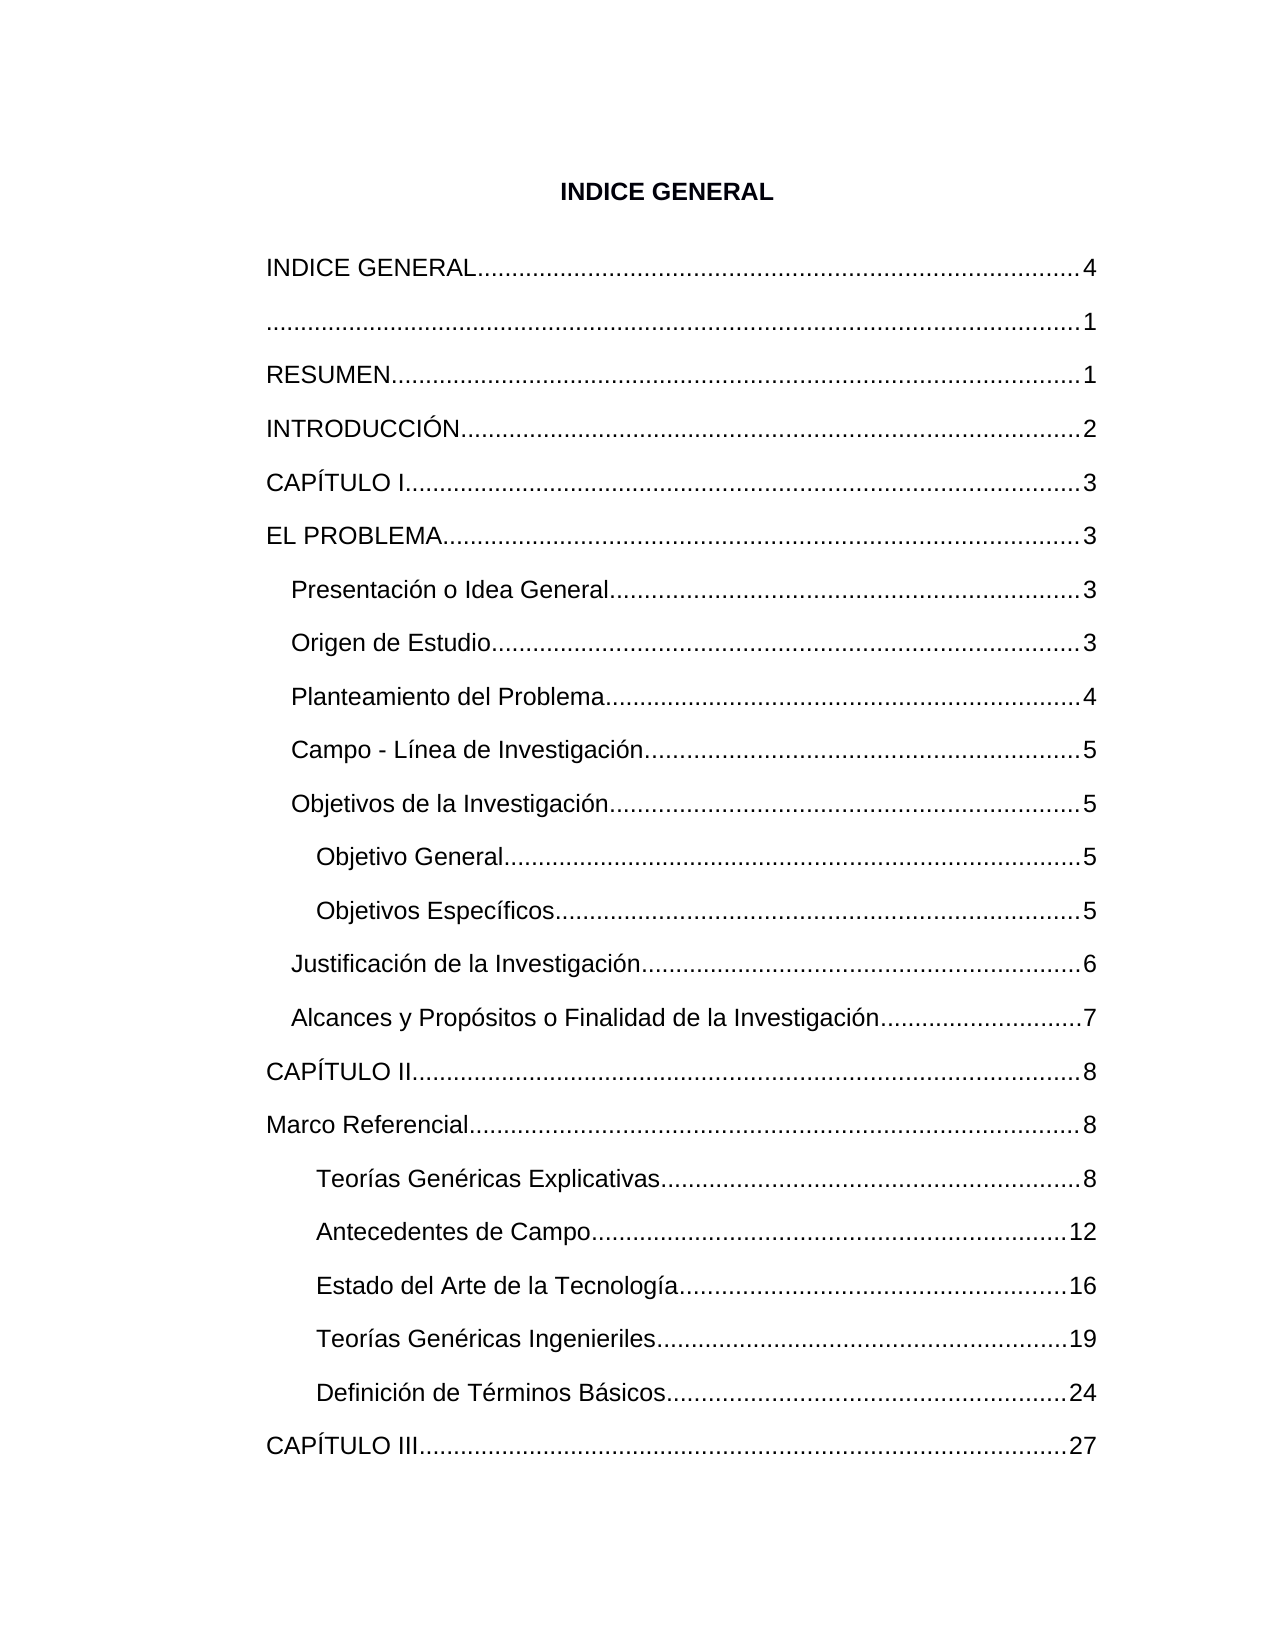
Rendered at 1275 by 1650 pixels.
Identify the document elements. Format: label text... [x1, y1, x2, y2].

text Antecedentes de Campo 12 [286, 1217, 1098, 1246]
text EL PROBLEMA 3 [236, 521, 1098, 550]
text Objetivos de la Investigación 5 [261, 789, 1098, 817]
text INTRODUCCIÓN 2 [236, 414, 1098, 443]
text Teorías Genéricas Explicativas 8 [286, 1163, 1098, 1192]
text CAPÍTULO II 8 [236, 1056, 1098, 1085]
text CAPÍTULO I 3 [236, 467, 1098, 496]
text Planteamiento del Problema 4 [261, 682, 1098, 710]
text Objetivos Específicos 5 [286, 896, 1098, 924]
text Origen de Estudio 3 [261, 628, 1098, 657]
text Teorías Genéricas Ingenieriles 19 [286, 1324, 1098, 1353]
text RESUMEN 1 [236, 360, 1098, 389]
text Alcances y Propósitos o Finalidad de la Investigación 7 [261, 1003, 1098, 1032]
text Definición de Términos Básicos 24 [286, 1378, 1098, 1406]
text INDICE GENERAL 4 [236, 253, 1098, 282]
text Objetivo General 5 [286, 842, 1098, 871]
text Marco Referencial 8 [236, 1110, 1098, 1139]
text 1 [236, 307, 1098, 336]
text Campo - Línea de Investigación 5 [261, 735, 1098, 764]
text Justificación de la Investigación 6 [261, 949, 1098, 978]
text Estado del Arte de la Tecnología 16 [286, 1271, 1098, 1299]
text Presentación o Idea General 3 [261, 574, 1098, 603]
text CAPÍTULO III 27 [236, 1431, 1098, 1460]
